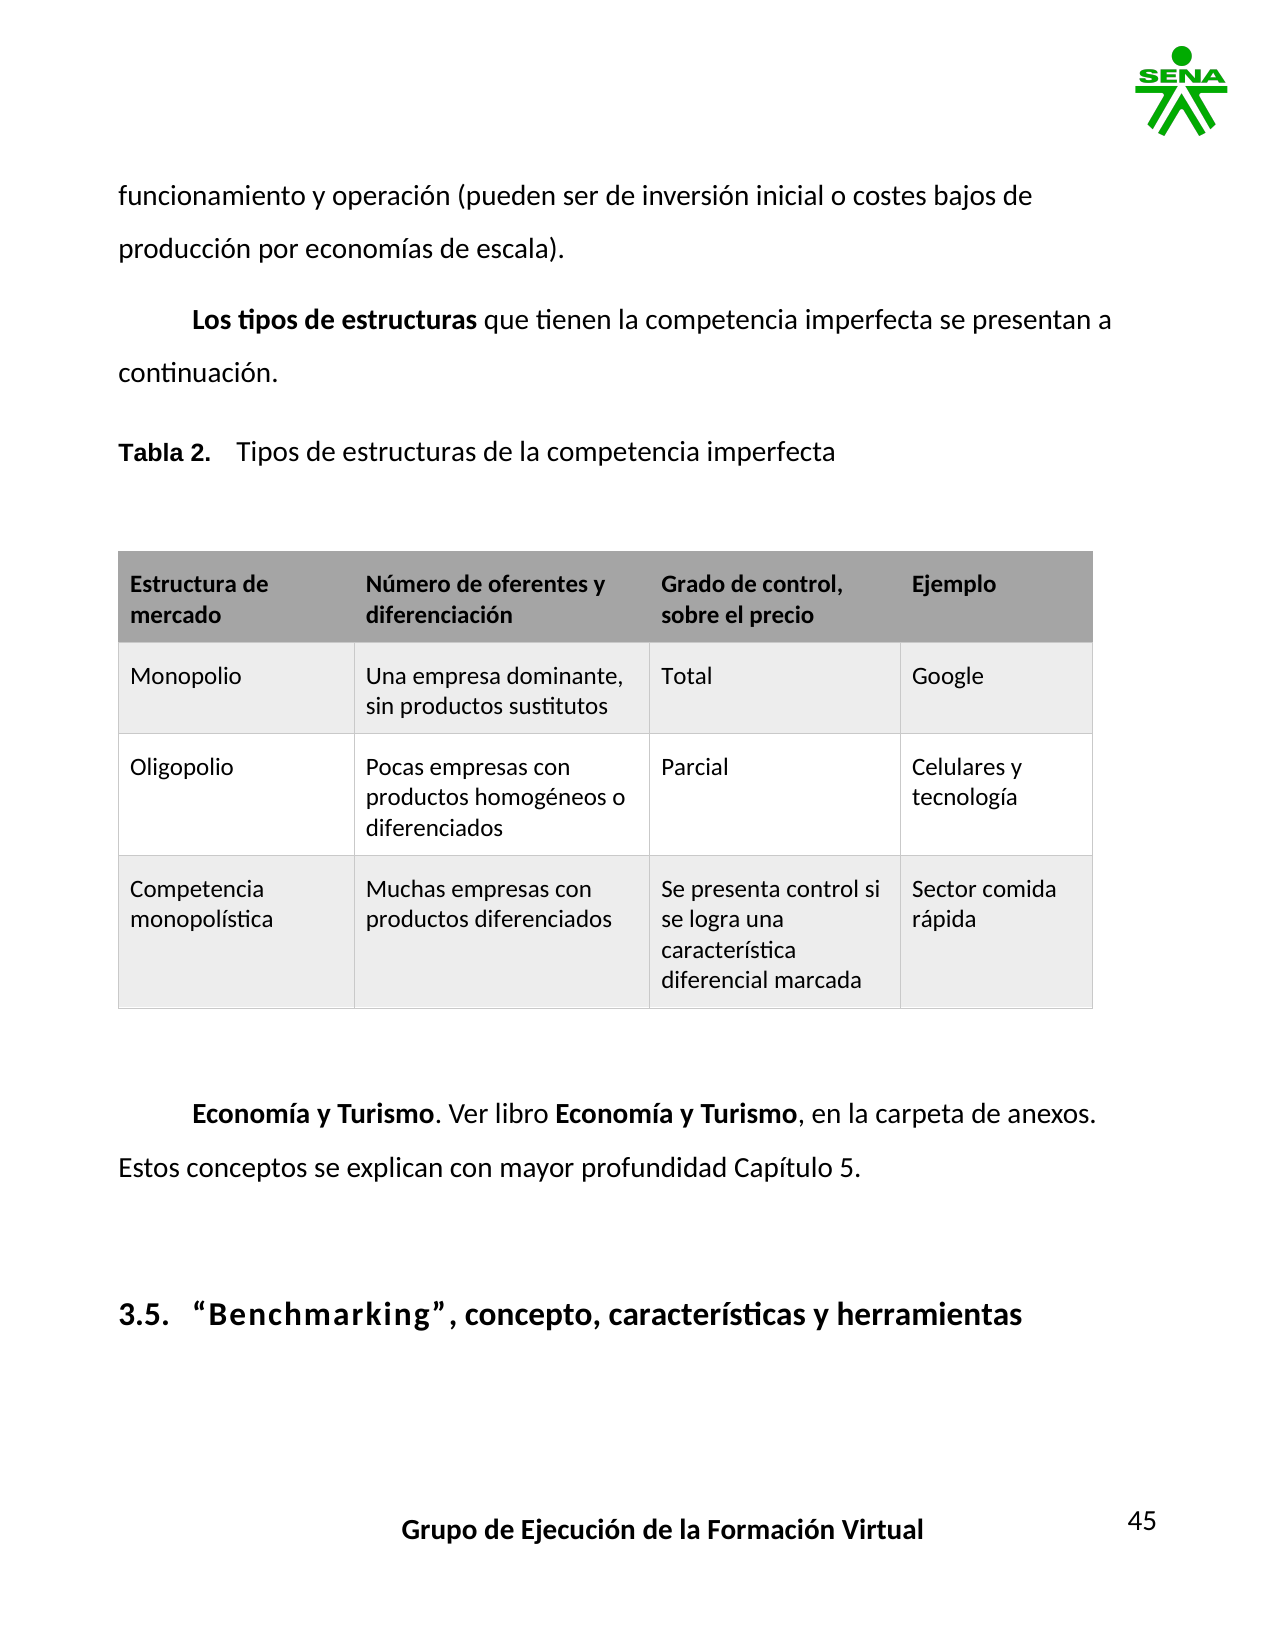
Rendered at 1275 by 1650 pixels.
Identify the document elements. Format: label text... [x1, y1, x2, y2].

table_cell Pocas empresas con productos homogéneos o diferenciados [355, 734, 649, 855]
table_cell Parcial [650, 734, 900, 855]
table_cell Sector comida rápida [901, 856, 1092, 1007]
table_header Ejemplo [901, 552, 1092, 642]
table_cell Google [901, 643, 1092, 733]
table_cell Celulares y tecnología [901, 734, 1092, 855]
table_cell Una empresa dominante, sin productos sustitutos [355, 643, 649, 733]
picture [1135, 46, 1228, 136]
table_header Estructura de mercado [119, 552, 354, 642]
table_cell Competencia monopolística [119, 856, 354, 1007]
text Tipos de estructuras de la competencia imperfecta [118, 433, 1157, 468]
subtitle “Benchmarking”, concepto, características y herramientas [118, 1293, 1157, 1334]
table_cell Oligopolio [119, 734, 354, 855]
table_header Grado de control, sobre el precio [650, 552, 900, 642]
table_cell Total [650, 643, 900, 733]
text Los tipos de estructuras que tienen la competencia imperfecta se presentan a continuación. [118, 301, 1157, 390]
table_cell Monopolio [119, 643, 354, 733]
table_cell Muchas empresas con productos diferenciados [355, 856, 649, 1007]
text Economía y Turismo. Ver libro Economía y Turismo, en la carpeta de anexos. Estos conceptos se explican con mayor profundidad Capítulo 5. [118, 1095, 1157, 1184]
table_cell Se presenta control si se logra una característica diferencial marcada [650, 856, 900, 1007]
table_header Número de oferentes y diferenciación [355, 552, 649, 642]
